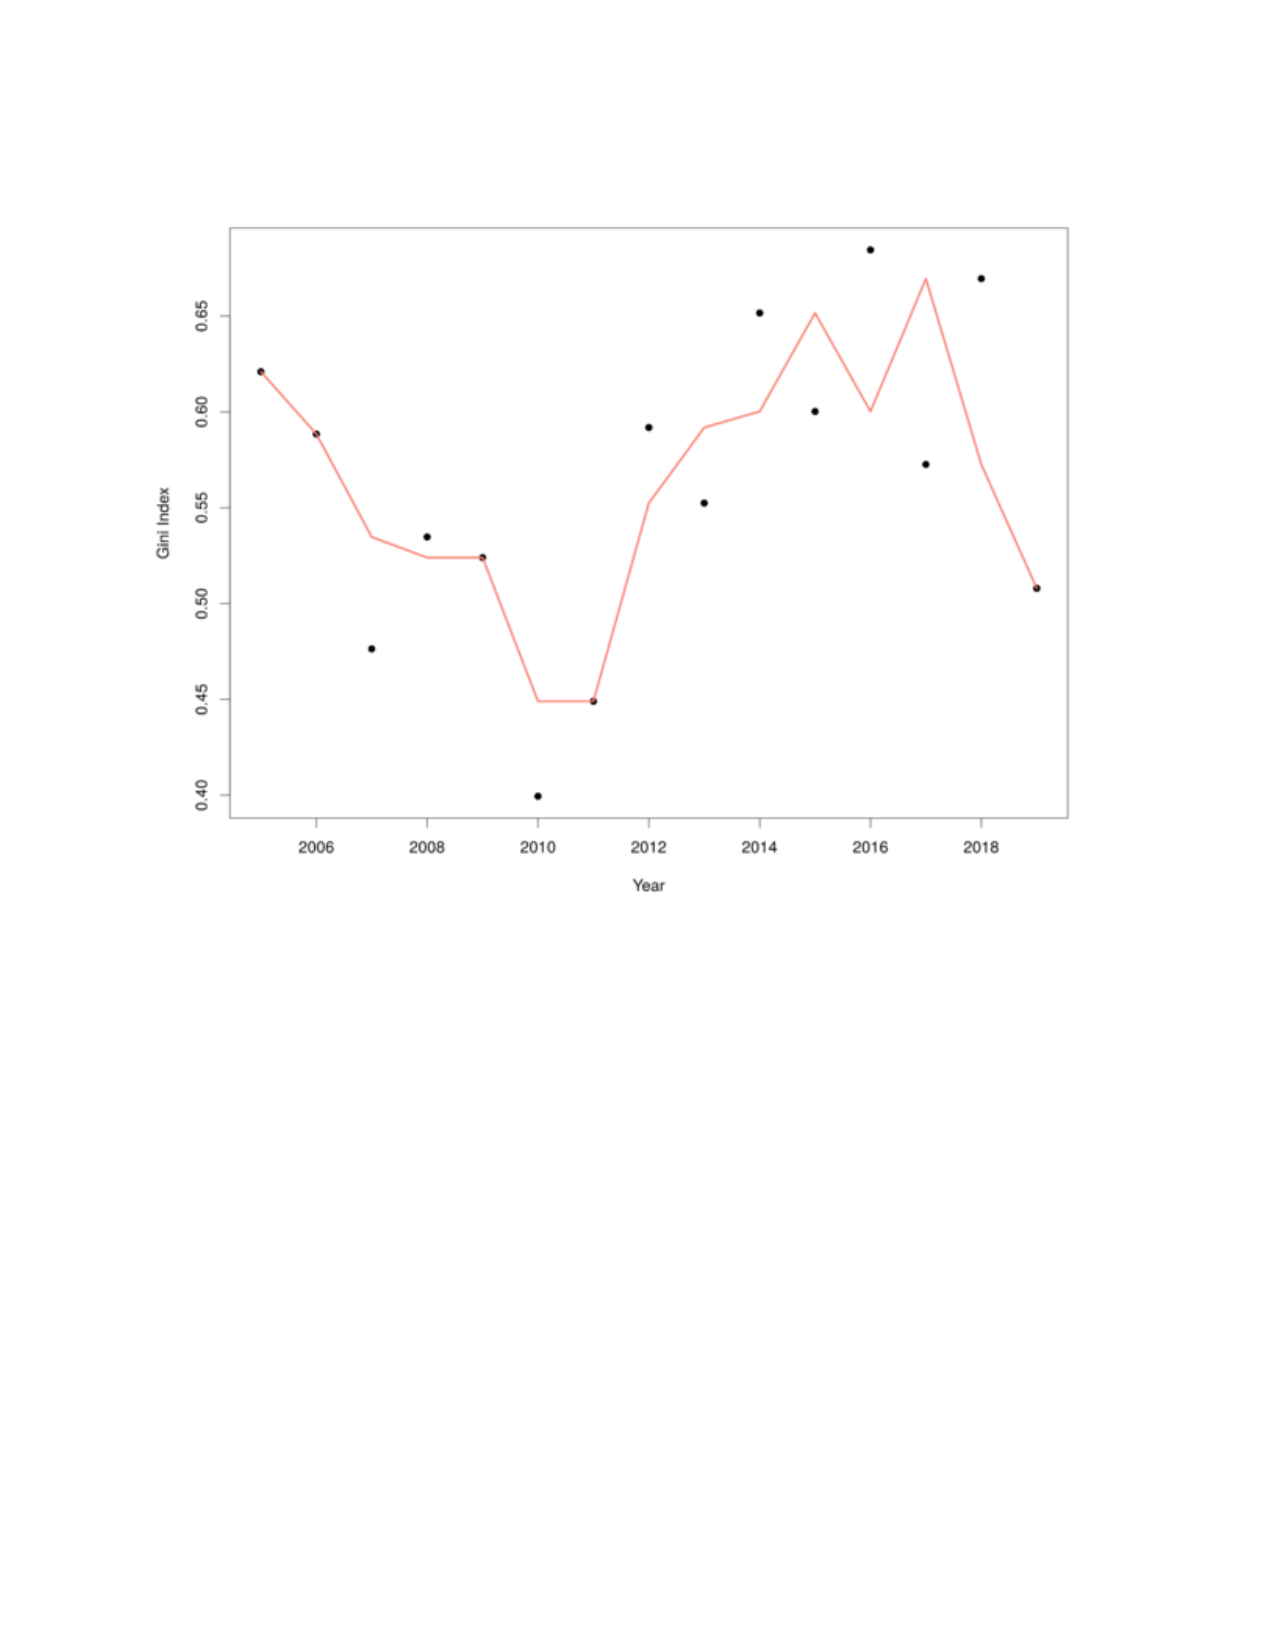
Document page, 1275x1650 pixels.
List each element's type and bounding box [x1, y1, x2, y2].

picture [150, 150, 1110, 918]
